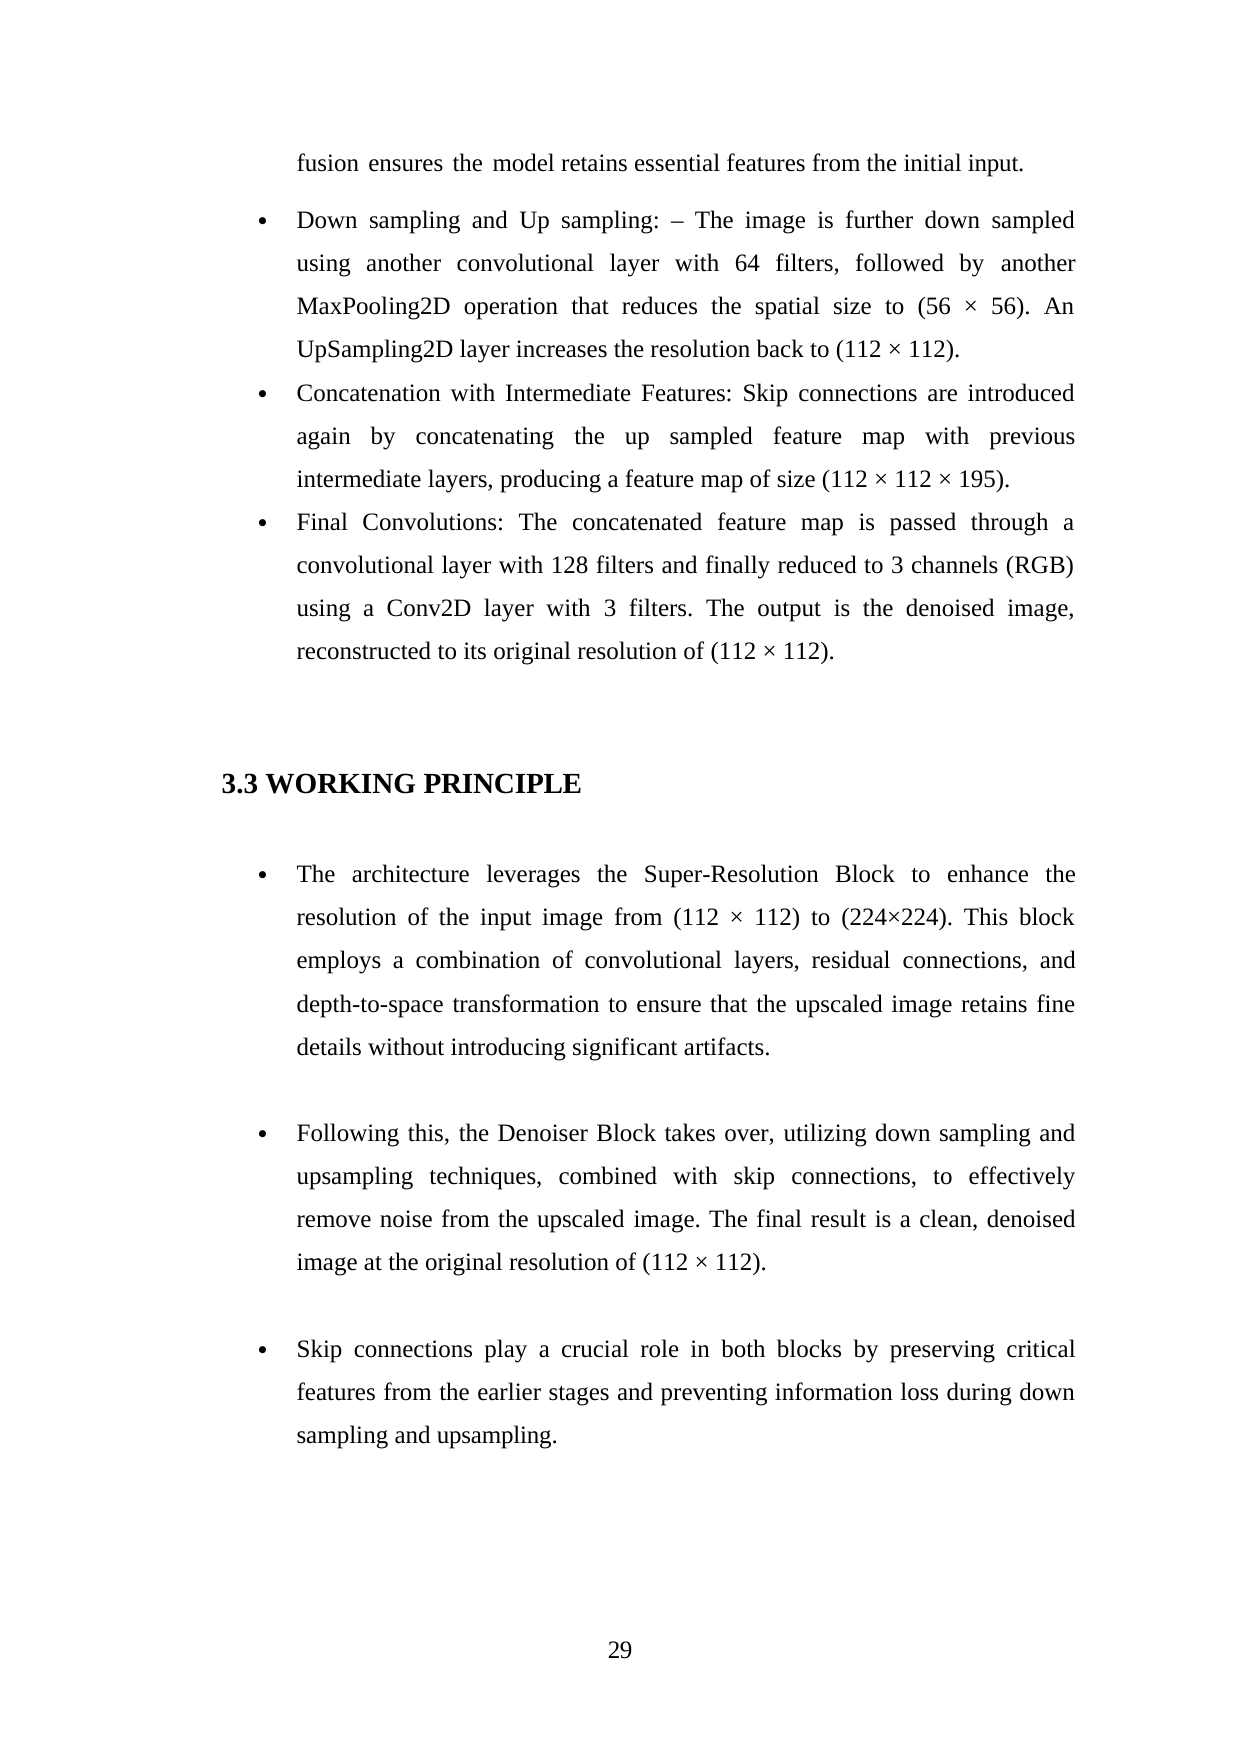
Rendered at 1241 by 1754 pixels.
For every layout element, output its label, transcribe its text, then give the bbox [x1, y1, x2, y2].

list Down sampling and Up sampling: – The image is further down sampled using another convolutional layer with 64 filters, followed by another MaxPooling2D operation that reduces the spatial size to (56 × 56). An UpSampling2D layer increases the resolution back to (112 × 112). [259, 205, 1076, 363]
list Following this, the Denoiser Block takes over, utilizing down sampling and upsampling techniques, combined with skip connections, to effectively remove noise from the upscaled image. The final result is a clean, denoised image at the original resolution of (112 × 112). [259, 1118, 1076, 1276]
list The architecture leverages the Super-Resolution Block to enhance the resolution of the input image from (112 × 112) to (224×224). This block employs a combination of convolutional layers, residual connections, and depth-to-space transformation to ensure that the upscaled image retains fine details without introducing significant artifacts. [259, 859, 1076, 1061]
subtitle 3.3 WORKING PRINCIPLE [221, 767, 1092, 800]
list Skip connections play a crucial role in both blocks by preserving critical features from the earlier stages and preventing information loss during down sampling and upsampling. [259, 1334, 1076, 1449]
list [259, 148, 1076, 176]
list Concatenation with Intermediate Features: Skip connections are introduced again by concatenating the up sampled feature map with previous intermediate layers, producing a feature map of size (112 × 112 × 195). [259, 378, 1076, 493]
list Final Convolutions: The concatenated feature map is passed through a convolutional layer with 128 filters and finally reduced to 3 channels (RGB) using a Conv2D layer with 3 filters. The output is the denoised image, reconstructed to its original resolution of (112 × 112). [259, 507, 1075, 665]
